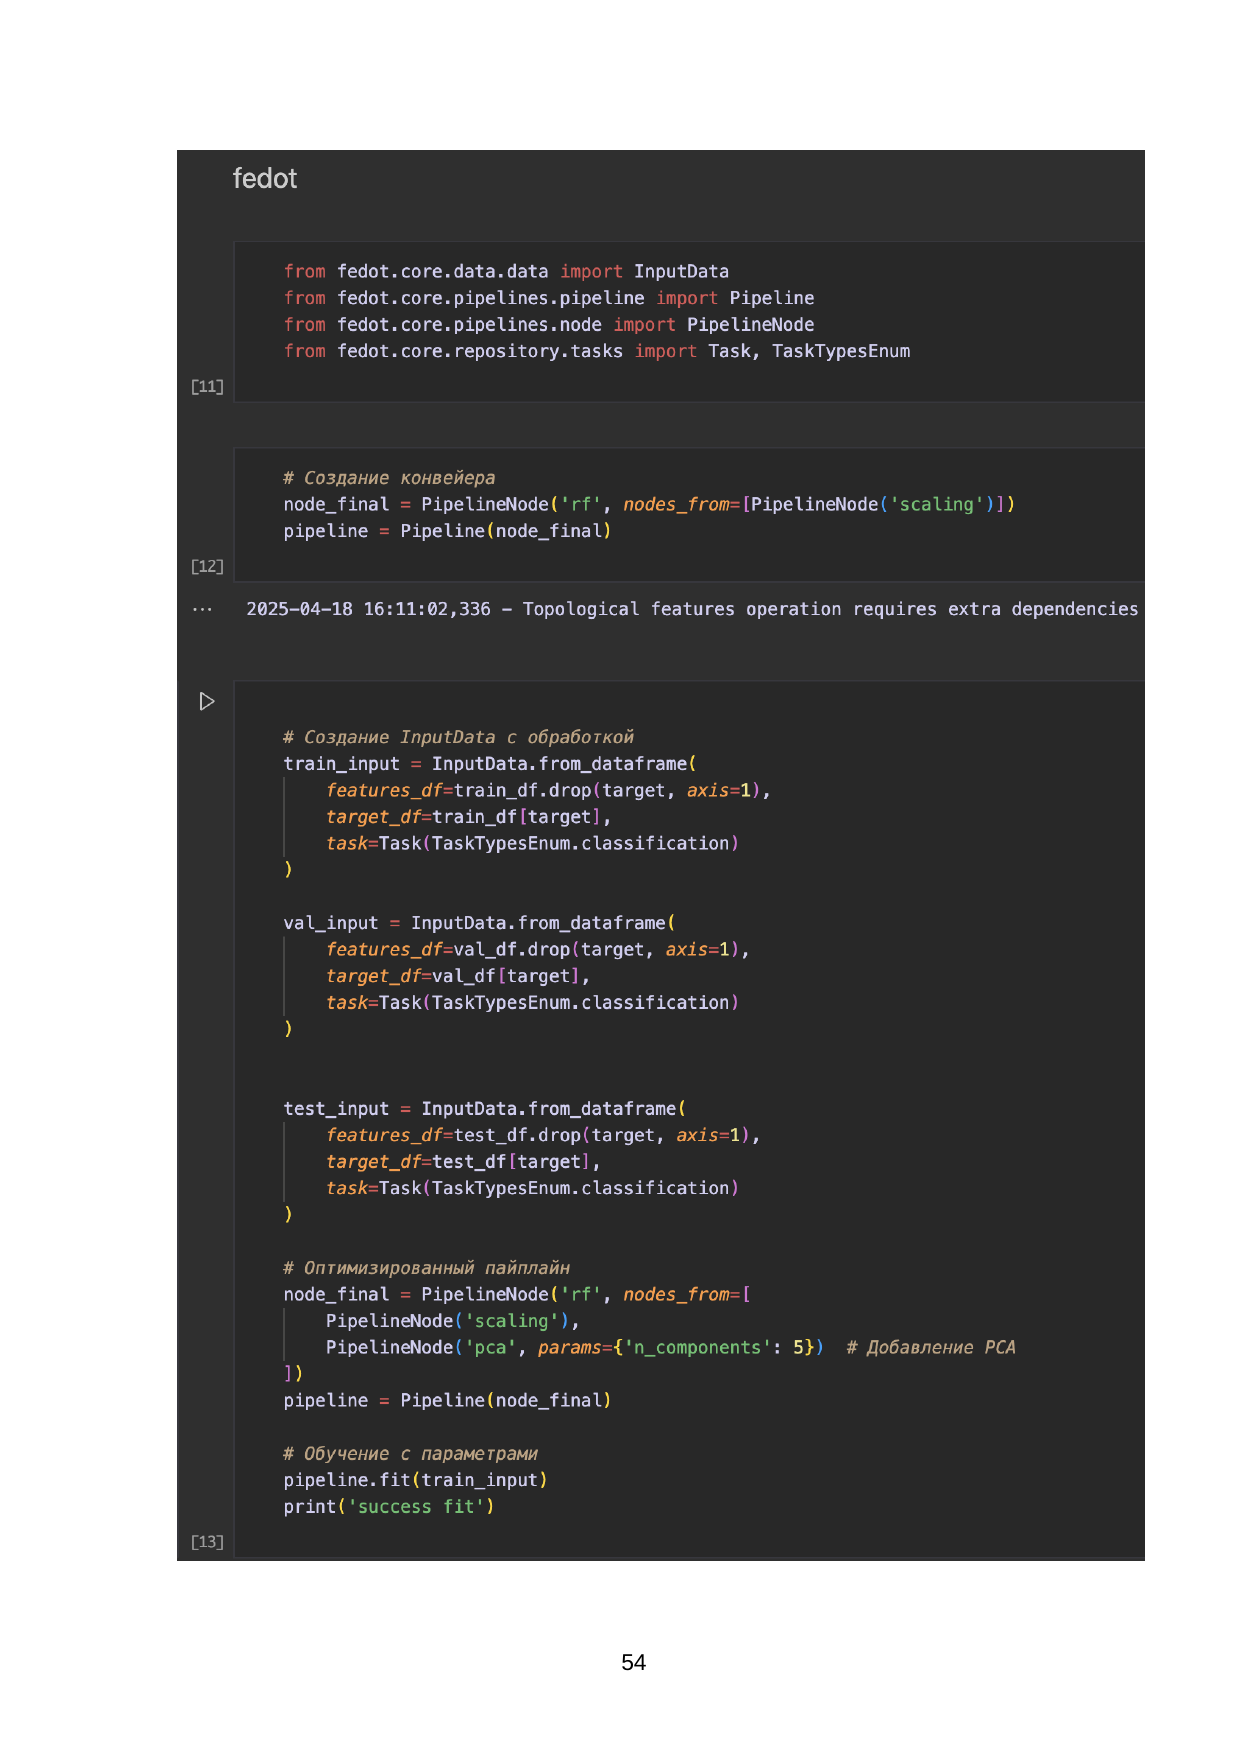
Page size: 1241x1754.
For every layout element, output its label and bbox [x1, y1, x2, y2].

picture [177, 150, 1145, 1561]
